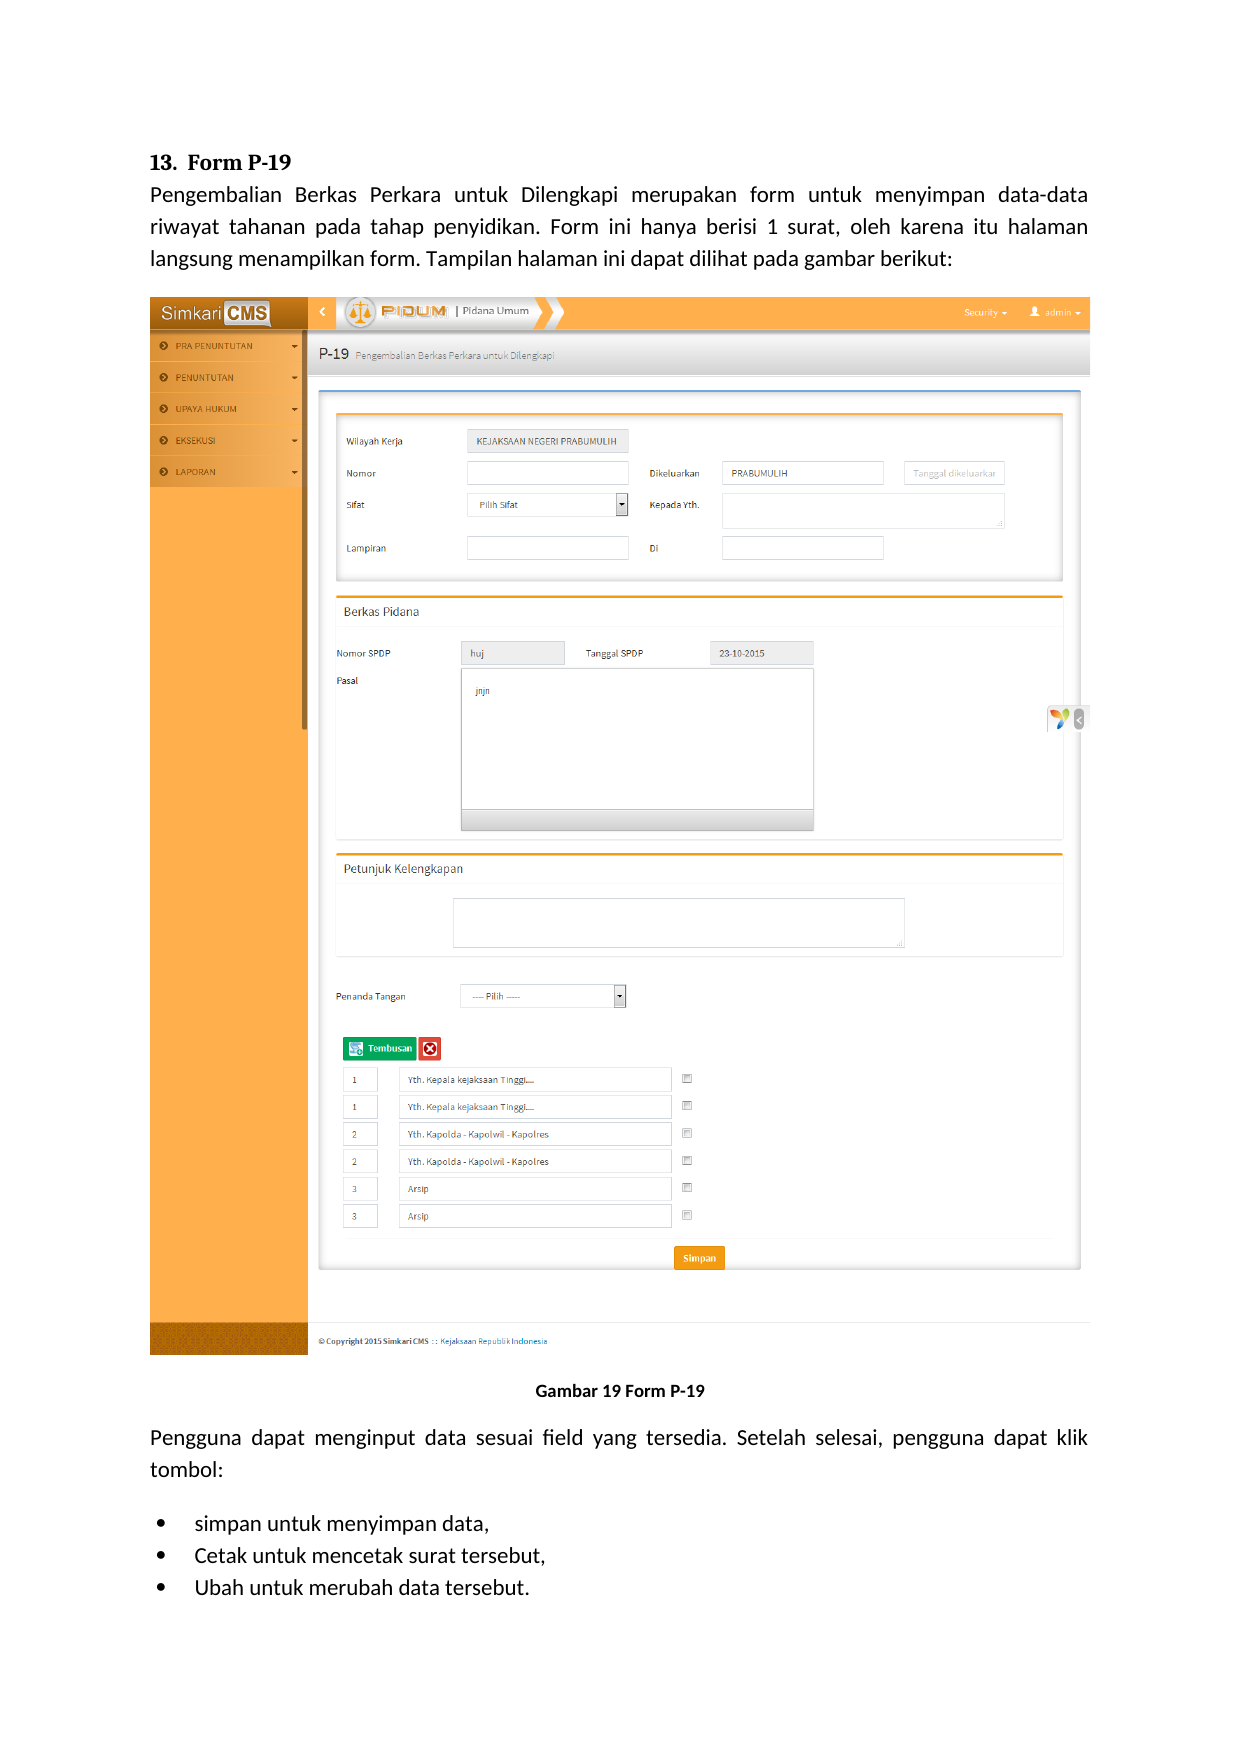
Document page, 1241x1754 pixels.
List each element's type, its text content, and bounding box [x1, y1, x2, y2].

list Cetak untuk mencetak surat tersebut, [157, 1541, 1090, 1569]
picture [150, 297, 1091, 1355]
text Pengembalian Berkas Perkara untuk Dilengkapi merupakan form untuk menyimpan data-data riwayat tahanan pada tahap penyidikan. Form ini hanya berisi 1 surat, oleh karena itu halaman langsung menampilkan form. Tampilan halaman ini dapat dilihat pada gambar berikut: [150, 180, 1090, 273]
text Gambar 19 Form P-19 [150, 1380, 1090, 1403]
subtitle Form P-19 [150, 150, 1090, 176]
list Ubah untuk merubah data tersebut. [157, 1573, 1090, 1601]
list simpan untuk menyimpan data, [157, 1509, 1090, 1537]
text Pengguna dapat menginput data sesuai field yang tersedia. Setelah selesai, pengguna dapat klik tombol: [150, 1423, 1090, 1484]
